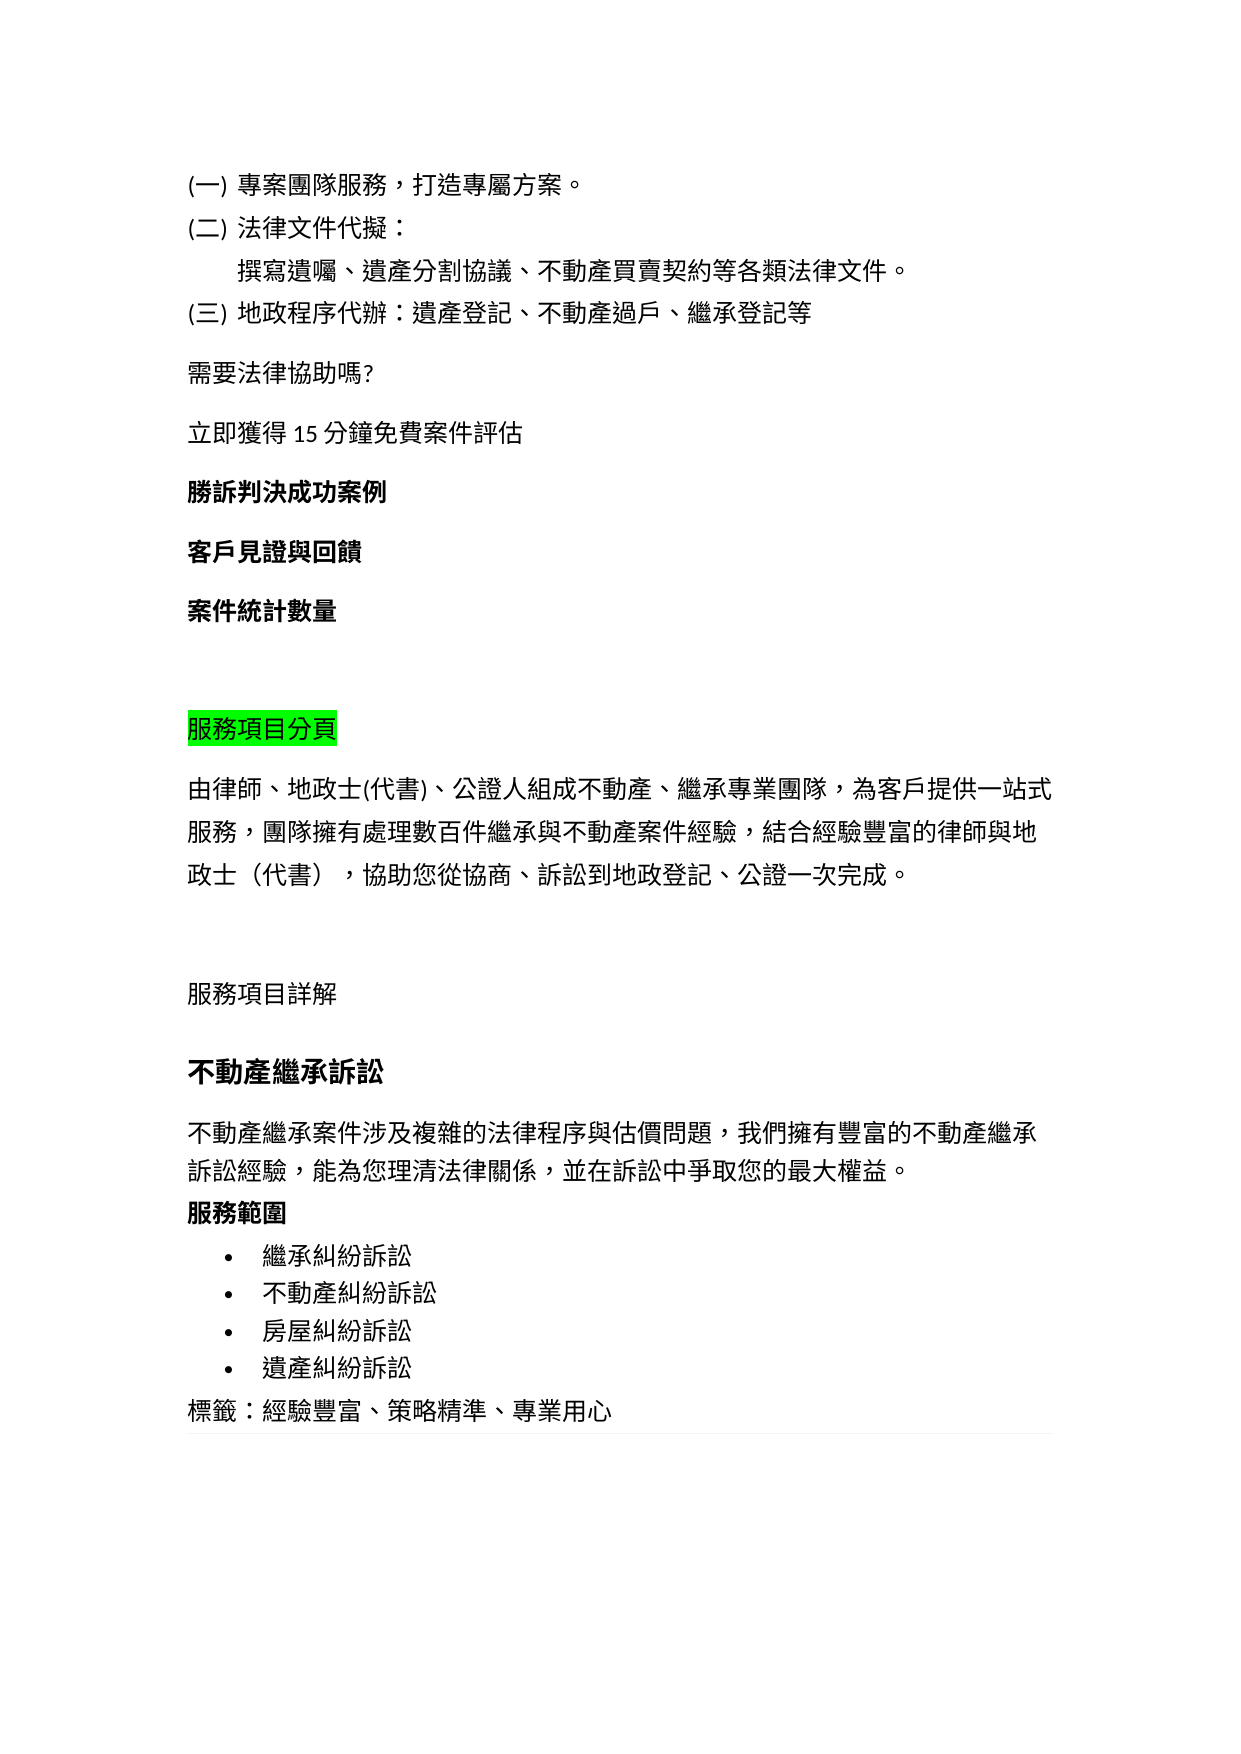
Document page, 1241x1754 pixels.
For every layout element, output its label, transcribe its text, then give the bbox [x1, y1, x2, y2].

list 遺產糾紛訴訟 [225, 1348, 1053, 1386]
text 服務項目詳解 [187, 973, 1053, 1011]
text 勝訴判決成功案例 [187, 472, 1053, 509]
text 服務項目分頁 [187, 709, 1053, 747]
list 撰寫遺囑、遺產分割協議、不動產買賣契約等各類法律文件。 [237, 250, 1053, 288]
text 標籤：經驗豐富、策略精準、專業用心 [187, 1391, 1053, 1428]
list 地政程序代辦：遺產登記、不動產過戶、繼承登記等 [187, 293, 1053, 331]
list 法律文件代擬： [187, 207, 1053, 245]
text 由律師、地政士(代書)、公證人組成不動產、繼承專業團隊，為客戶提供一站式服務，團隊擁有處理數百件繼承與不動產案件經驗，結合經驗豐富的律師與地政士（代書），協助您從協商、訴訟到地政登記、公證一次完成。 [187, 769, 1053, 893]
text 不動產繼承訴訟 [187, 1033, 1053, 1108]
text 服務範圍 [187, 1193, 1053, 1231]
list 房屋糾紛訴訟 [225, 1311, 1053, 1348]
list 繼承糾紛訴訟 [225, 1236, 1053, 1273]
text 客戶見證與回饋 [187, 532, 1053, 569]
text 案件統計數量 [187, 591, 1053, 629]
text 需要法律協助嗎? [187, 353, 1053, 390]
text 立即獲得15分鐘免費案件評估 [187, 412, 1053, 450]
list 專案團隊服務，打造專屬方案。 [187, 164, 1053, 202]
list 不動產糾紛訴訟 [225, 1273, 1053, 1311]
text 不動產繼承案件涉及複雜的法律程序與估價問題，我們擁有豐富的不動產繼承訴訟經驗，能為您理清法律關係，並在訴訟中爭取您的最大權益。 [187, 1113, 1053, 1188]
